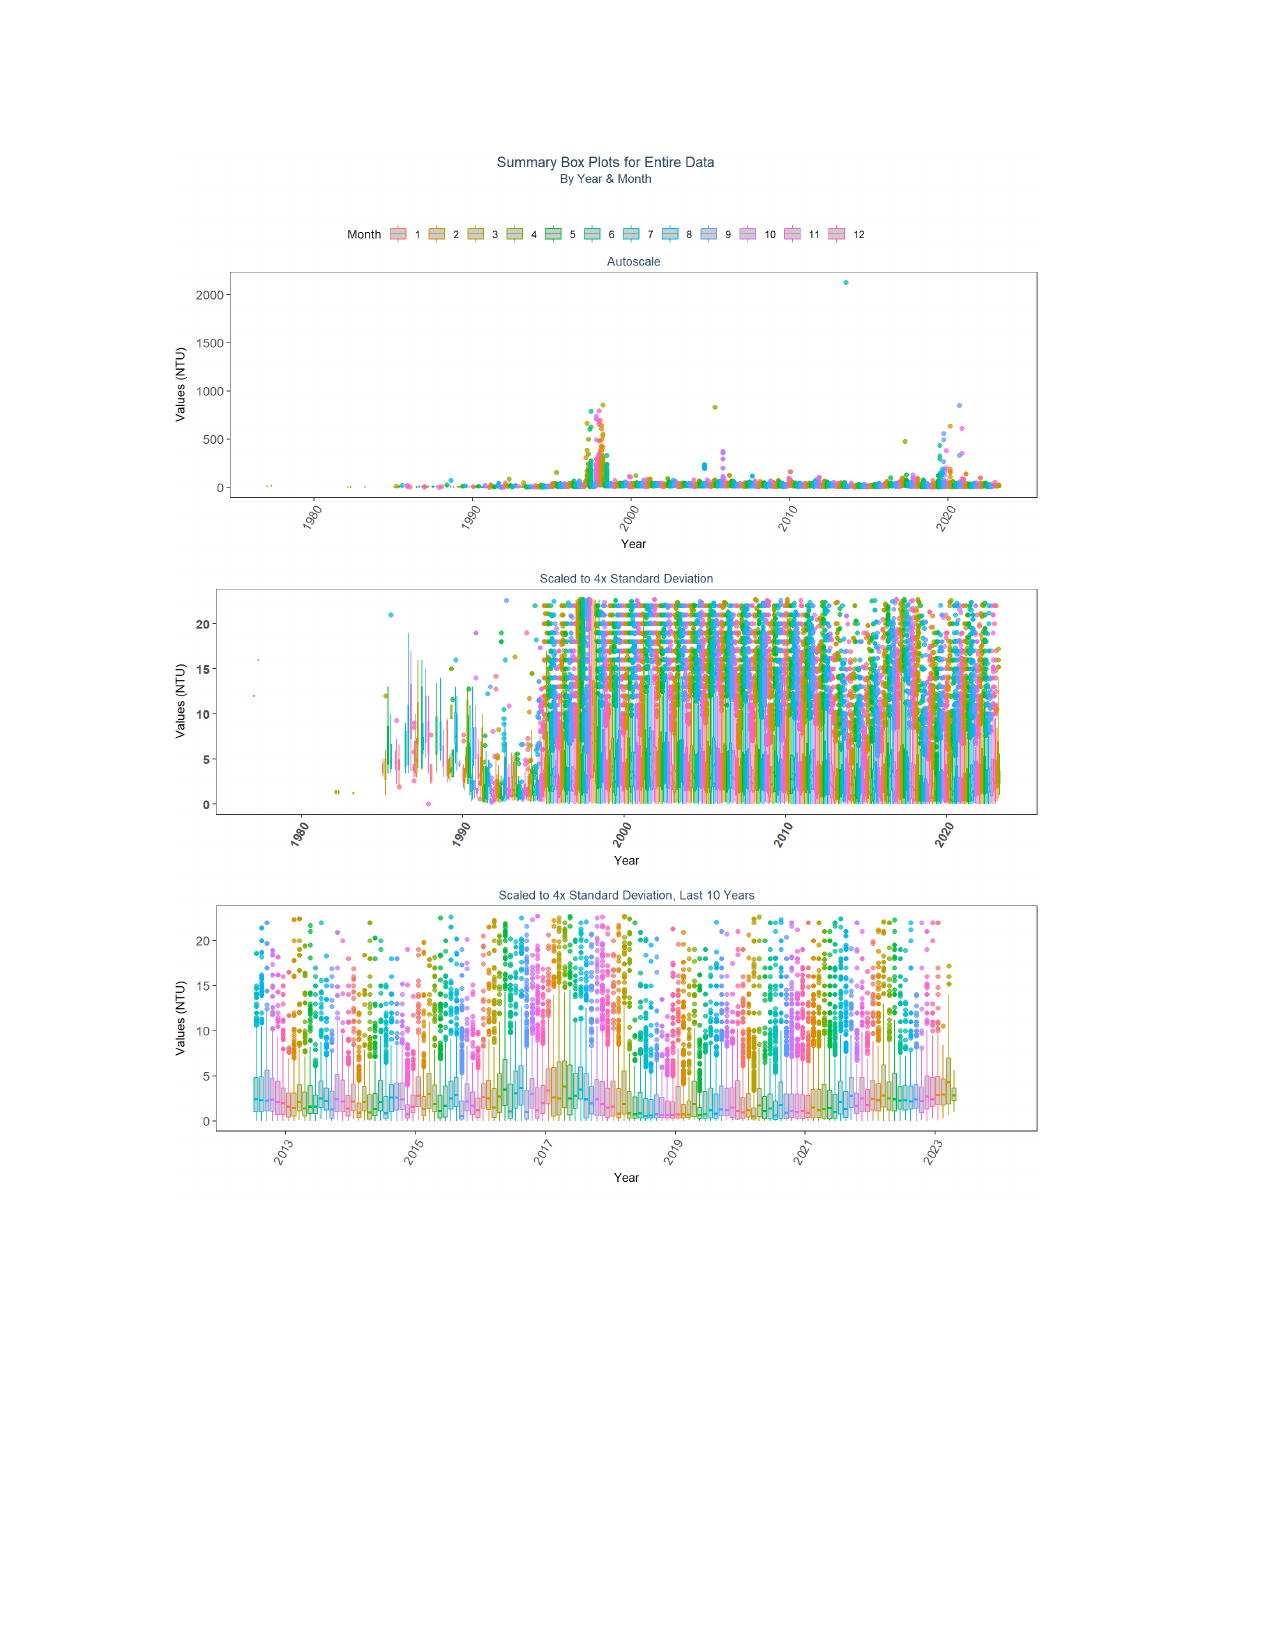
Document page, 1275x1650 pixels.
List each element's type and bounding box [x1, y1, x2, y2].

picture [168, 150, 1044, 1200]
